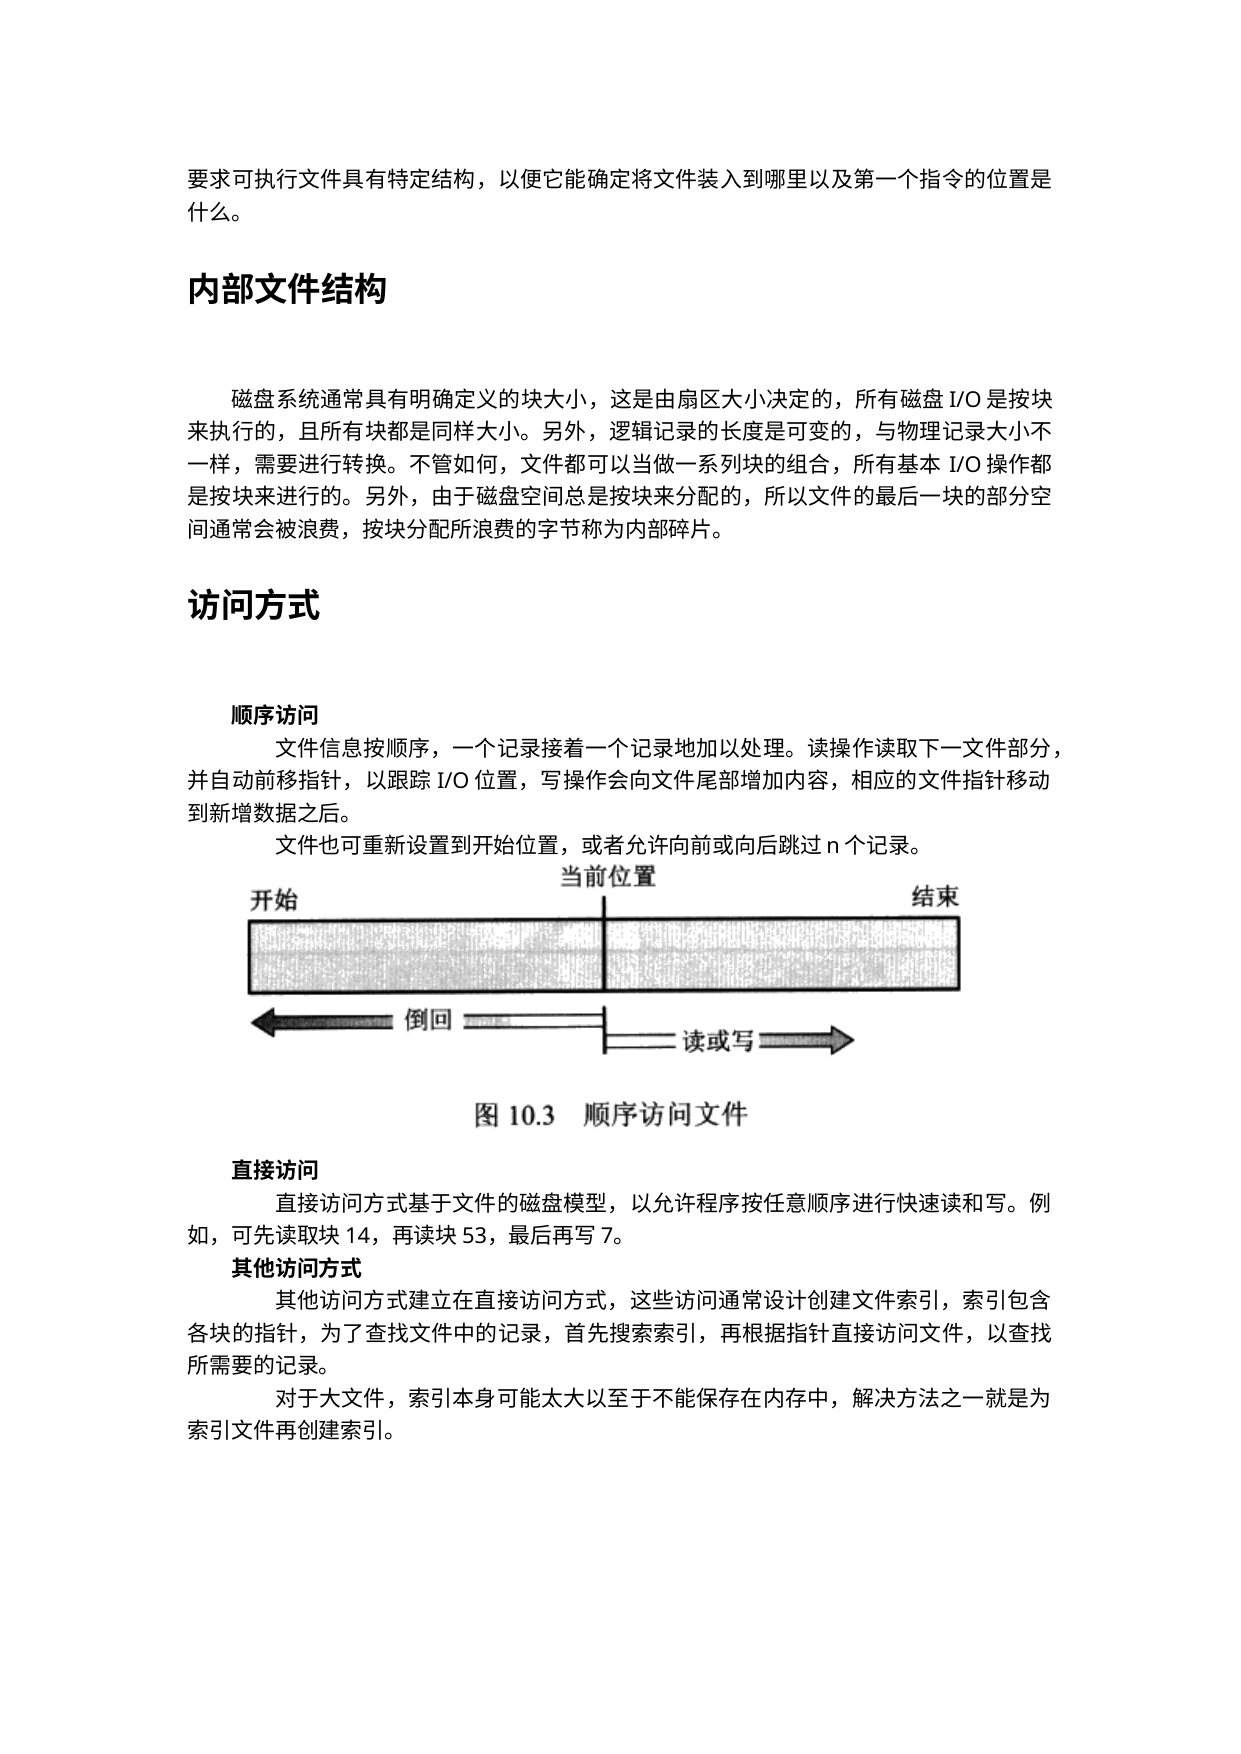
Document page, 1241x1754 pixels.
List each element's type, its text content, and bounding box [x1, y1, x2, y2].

subtitle 访问方式 [187, 571, 1053, 636]
text 直接访问 [187, 1153, 1053, 1186]
text 其他访问方式建立在直接访问方式，这些访问通常设计创建文件索引，索引包含各块的指针，为了查找文件中的记录，首先搜索索引，再根据指针直接访问文件，以查找所需要的记录。 [187, 1283, 1053, 1381]
text 文件也可重新设置到开始位置，或者允许向前或向后跳过n个记录。 [187, 828, 1053, 861]
picture [187, 860, 1050, 1152]
text 其他访问方式 [187, 1251, 1053, 1283]
subtitle 内部文件结构 [187, 254, 1053, 319]
text 直接访问方式基于文件的磁盘模型，以允许程序按任意顺序进行快速读和写。例如，可先读取块14，再读块53，最后再写7。 [187, 1186, 1053, 1251]
text 顺序访问 [187, 698, 1053, 731]
text 对于大文件，索引本身可能太大以至于不能保存在内存中，解决方法之一就是为索引文件再创建索引。 [187, 1381, 1053, 1446]
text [187, 162, 1053, 227]
text 文件信息按顺序，一个记录接着一个记录地加以处理。读操作读取下一文件部分，并自动前移指针，以跟踪I/O位置，写操作会向文件尾部增加内容，相应的文件指针移动到新增数据之后。 [187, 731, 1053, 828]
text 磁盘系统通常具有明确定义的块大小，这是由扇区大小决定的，所有磁盘I/O是按块来执行的，且所有块都是同样大小。另外，逻辑记录的长度是可变的，与物理记录大小不一样，需要进行转换。不管如何，文件都可以当做一系列块的组合，所有基本I/O操作都是按块来进行的。另外，由于磁盘空间总是按块来分配的，所以文件的最后一块的部分空间通常会被浪费，按块分配所浪费的字节称为内部碎片。 [187, 381, 1053, 544]
